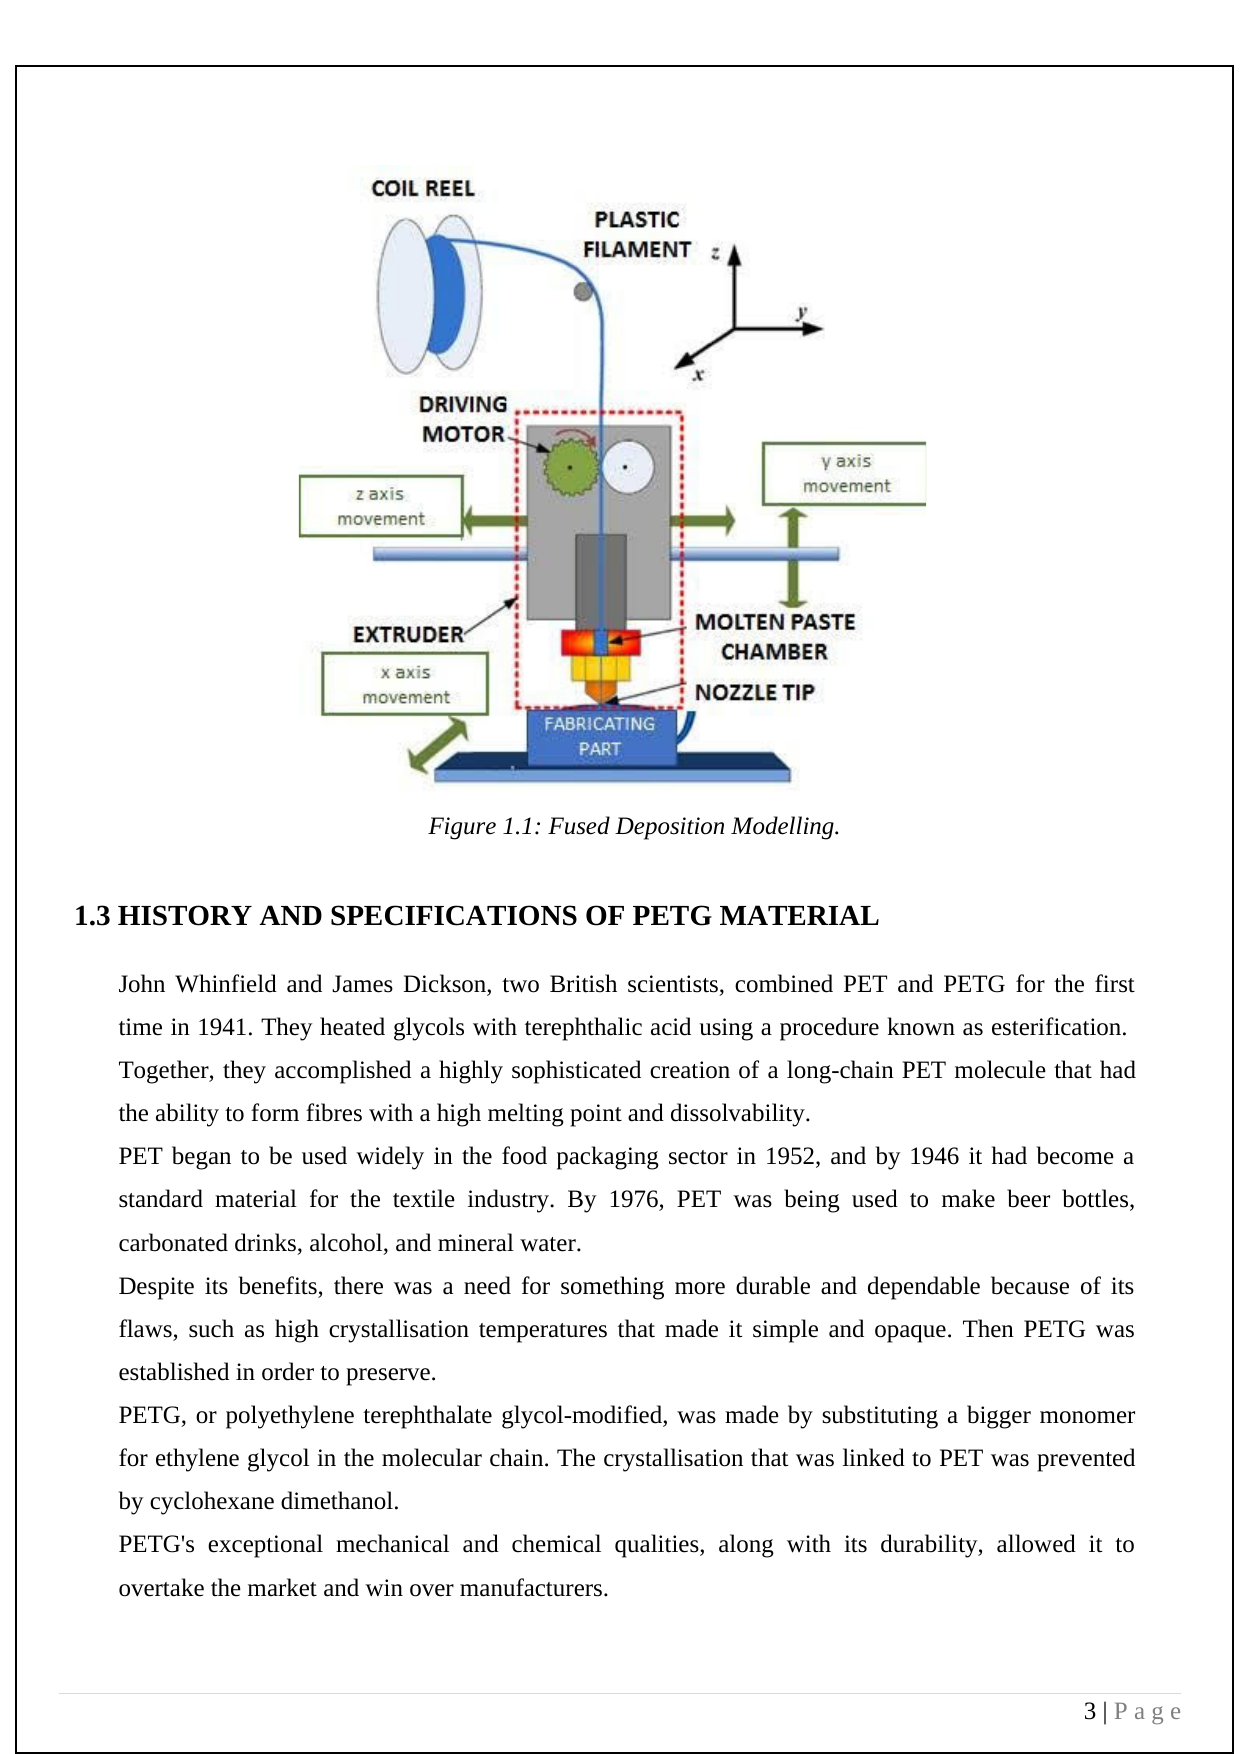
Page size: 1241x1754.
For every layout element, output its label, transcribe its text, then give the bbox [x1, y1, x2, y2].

list Figure 1.1: Fused Deposition Modelling. [118, 811, 1151, 840]
text Despite its benefits, there was a need for something more durable and dependable because of its flaws, such as high crystallisation temperatures that made it simple and opaque. Then PETG was established in order to preserve. [118, 1271, 1137, 1386]
text PETG's exceptional mechanical and chemical qualities, along with its durability, allowed it to overtake the market and win over manufacturers. [118, 1529, 1137, 1601]
text John Whinfield and James Dickson, two British scientists, combined PET and PETG for the first time in 1941. They heated glycols with terephthalic acid using a procedure known as esterification. Together, they accomplished a highly sophisticated creation of a long-chain PET molecule that had the ability to form fibres with a high melting point and dissolvability. [118, 969, 1137, 1127]
list HISTORY AND SPECIFICATIONS OF PETG MATERIAL [74, 898, 1151, 931]
text PET began to be used widely in the food packaging sector in 1952, and by 1946 it had become a standard material for the textile industry. By 1976, PET was being used to make beer bottles, carbonated drinks, alcohol, and mineral water. [118, 1141, 1137, 1256]
picture [298, 165, 927, 793]
text PETG, or polyethylene terephthalate glycol-modified, was made by substituting a bigger monomer for ethylene glycol in the molecular chain. The crystallisation that was linked to PET was prevented by cyclohexane dimethanol. [118, 1400, 1137, 1515]
